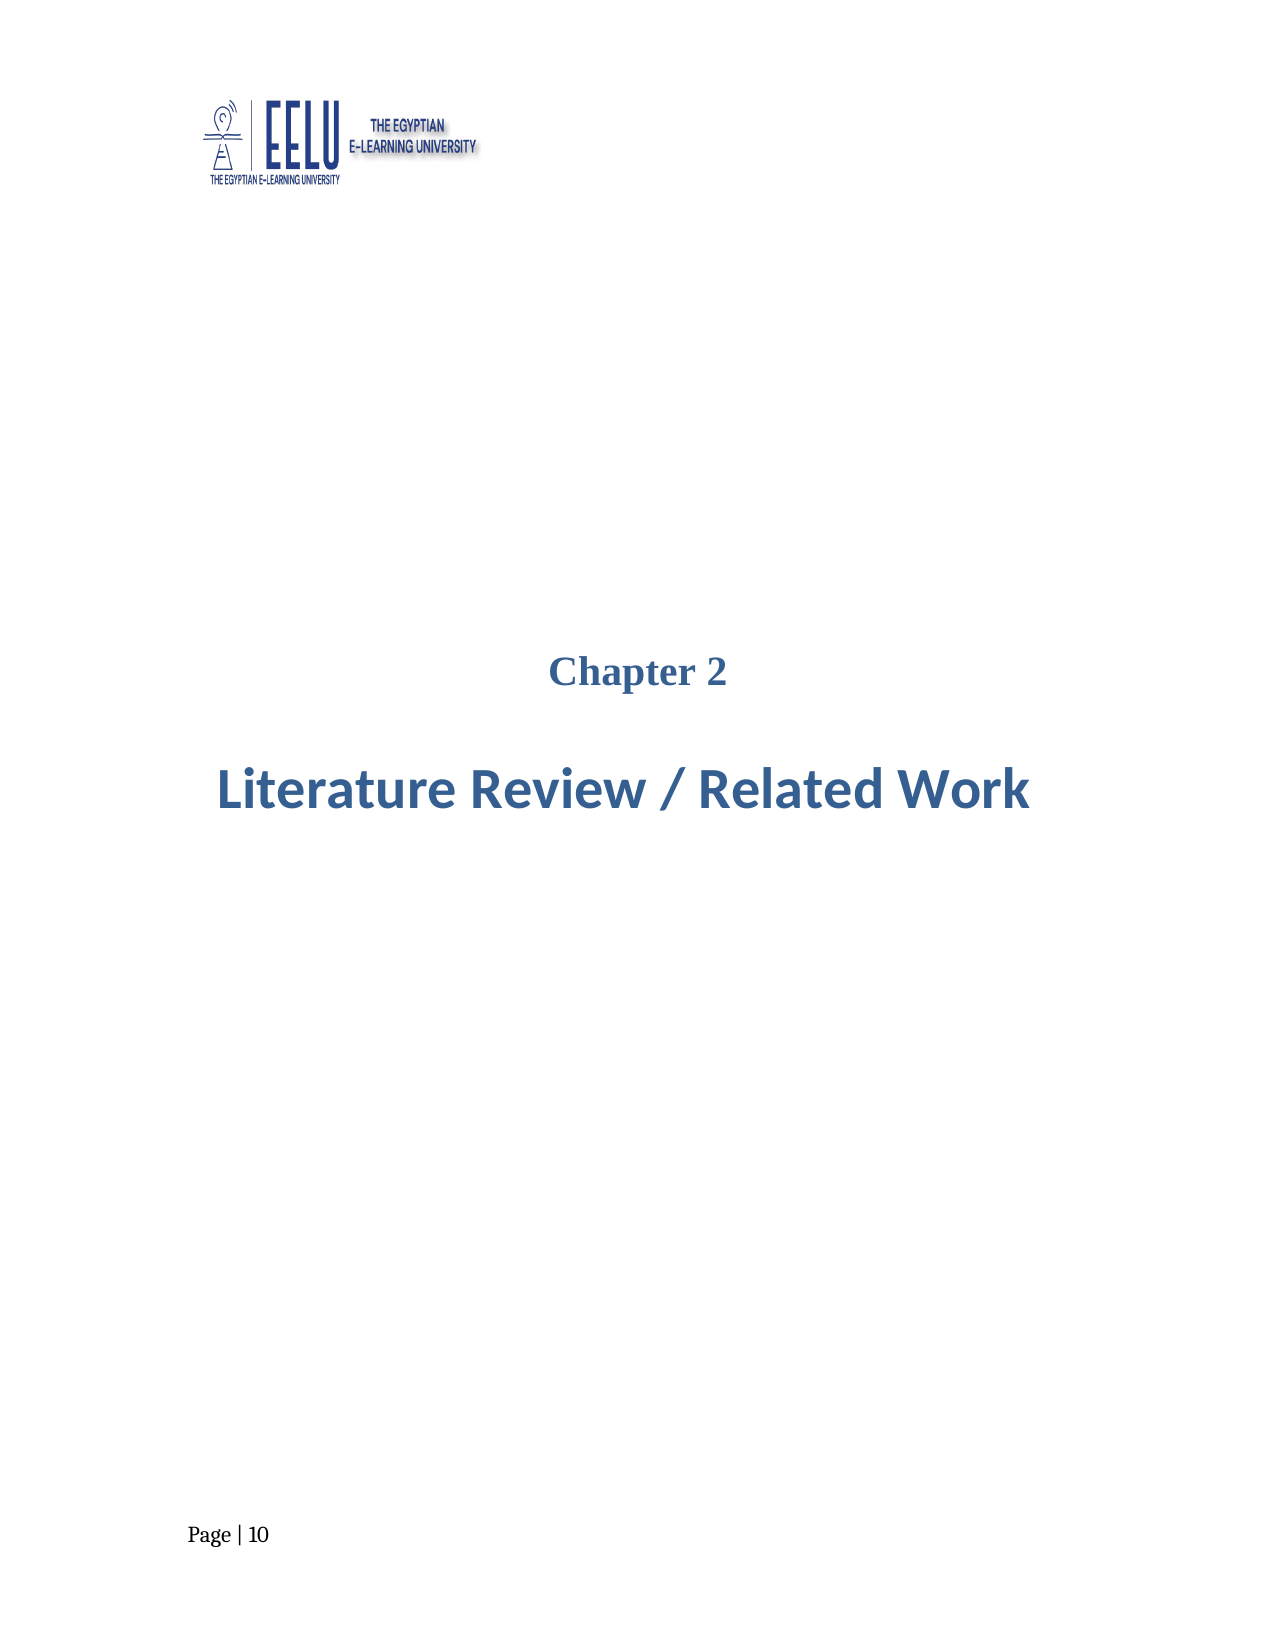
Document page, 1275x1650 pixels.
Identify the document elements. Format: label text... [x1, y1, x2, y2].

subtitle Literature Review / Related Work [187, 752, 1087, 864]
picture [187, 75, 482, 188]
subtitle Chapter 2 [187, 647, 1087, 695]
